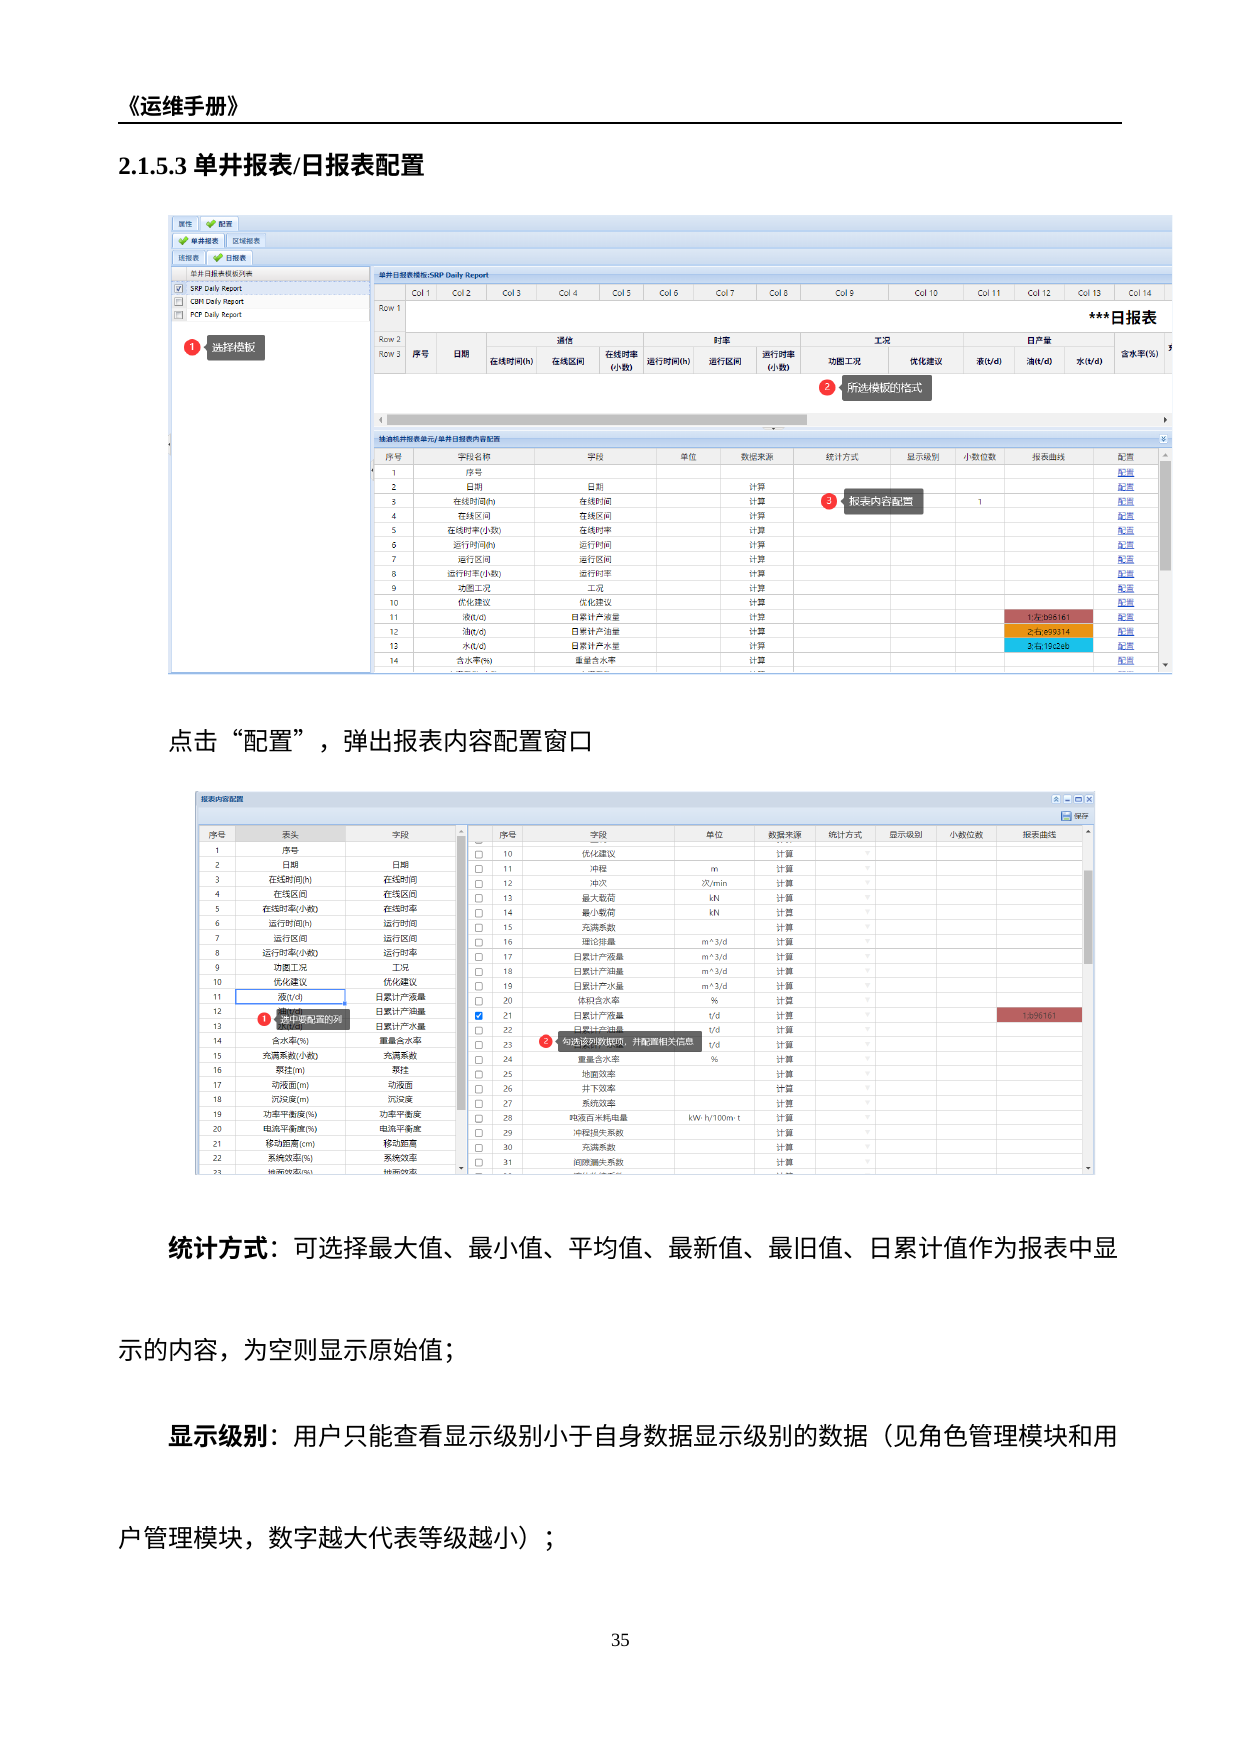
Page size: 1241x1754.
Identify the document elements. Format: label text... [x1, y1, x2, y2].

picture [168, 215, 1173, 675]
text 点击“配置”，弹出报表内容配置窗口 [118, 705, 1122, 773]
picture [195, 791, 1096, 1175]
subtitle 2.1.5.3 单井报表/日报表配置 [118, 129, 1122, 197]
text 统计方式：可选择最大值、最小值、平均值、最新值、最旧值、日累计值作为报表中显示的内容，为空则显示原始值； [118, 1213, 1122, 1383]
text 显示级别：用户只能查看显示级别小于自身数据显示级别的数据（见角色管理模块和用户管理模块，数字越大代表等级越小）； [118, 1401, 1122, 1571]
